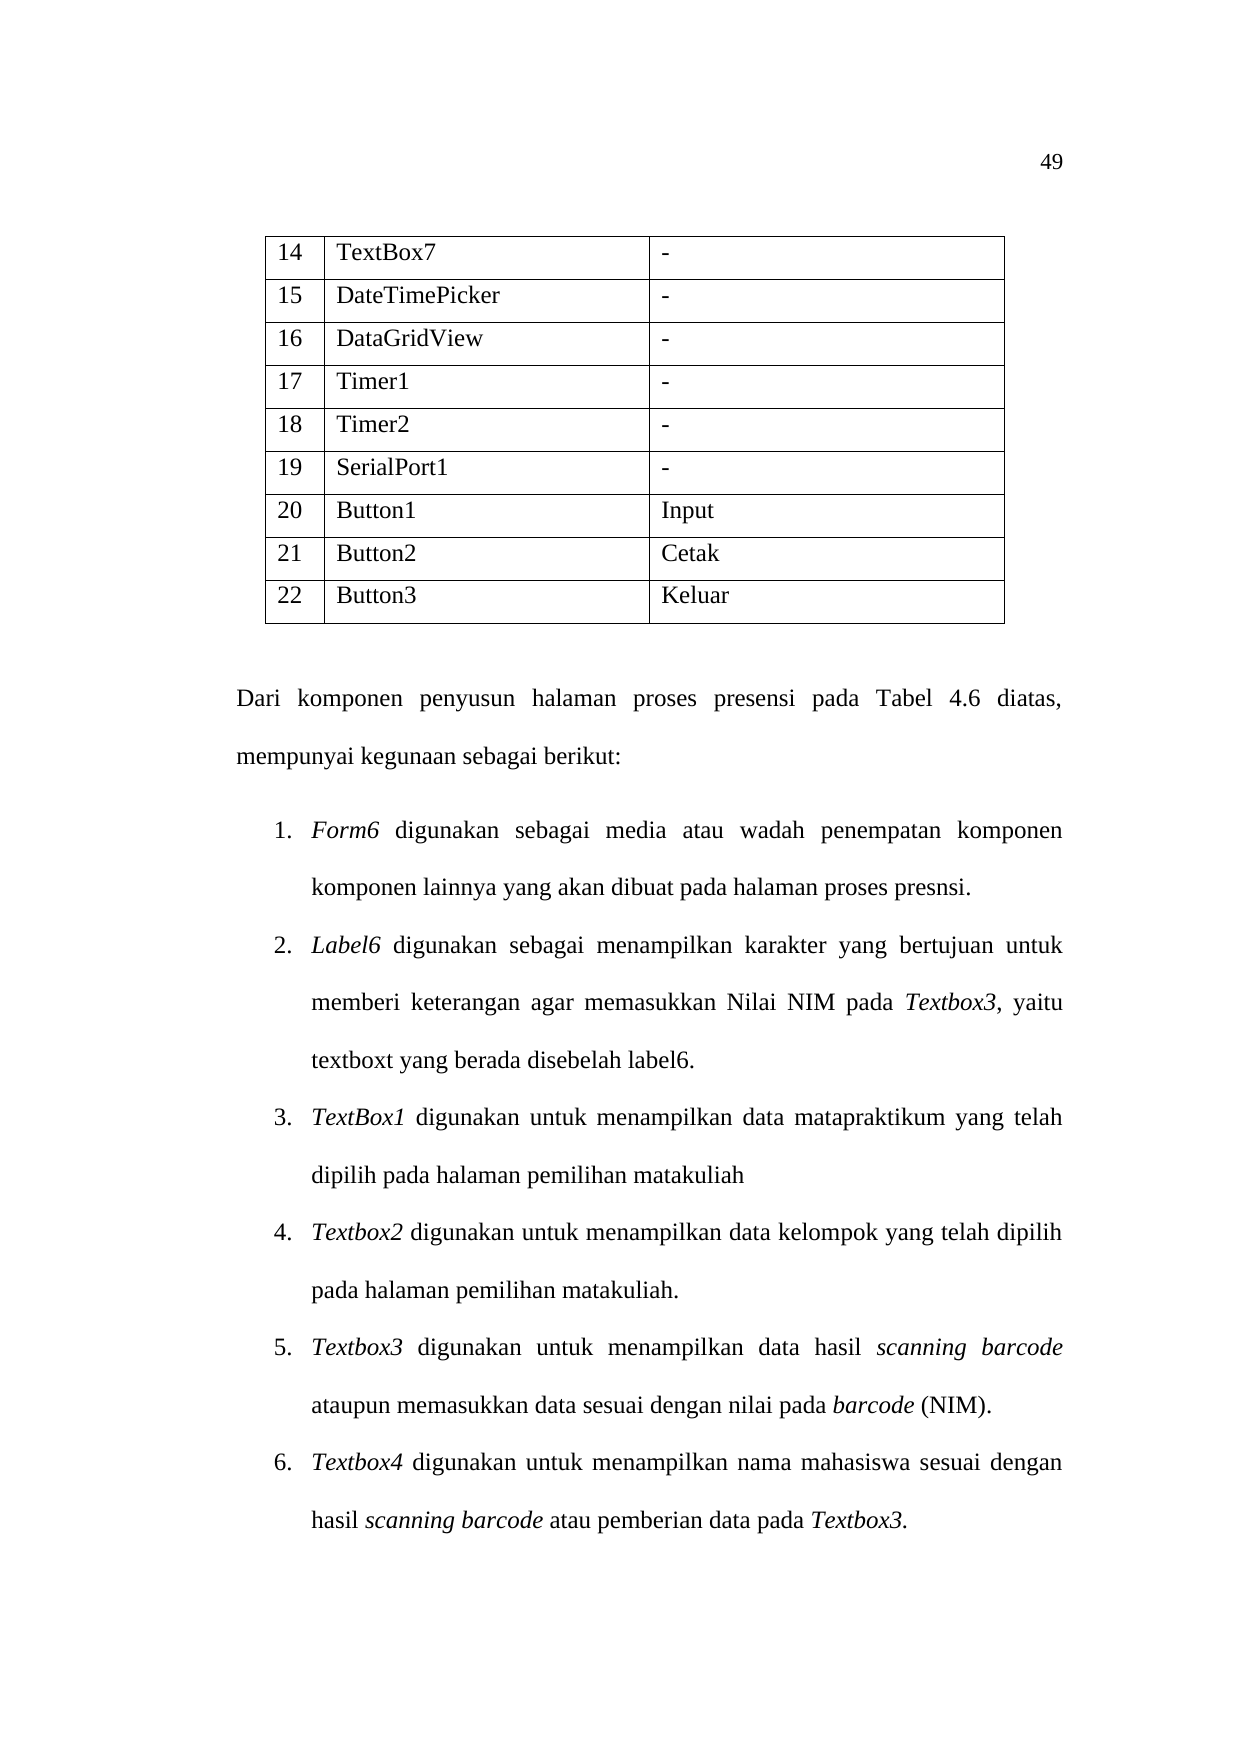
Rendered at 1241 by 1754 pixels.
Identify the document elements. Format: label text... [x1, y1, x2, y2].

table_cell 15 [266, 280, 324, 322]
table_cell 21 [266, 538, 324, 579]
table_cell Cetak [650, 538, 1004, 579]
table_cell Button2 [325, 538, 649, 579]
list TextBox1 digunakan untuk menampilkan data matapraktikum yang telah dipilih pada halaman pemilihan matakuliah [274, 1102, 1063, 1189]
table_cell Button3 [325, 581, 649, 622]
table_cell - [650, 280, 1004, 322]
table_cell TextBox7 [325, 237, 649, 279]
list Textbox2 digunakan untuk menampilkan data kelompok yang telah dipilih pada halaman pemilihan matakuliah. [274, 1217, 1063, 1304]
table_cell - [650, 323, 1004, 365]
table_cell Keluar [650, 581, 1004, 622]
table_cell DataGridView [325, 323, 649, 365]
list Label6 digunakan sebagai menampilkan karakter yang bertujuan untuk memberi keterangan agar memasukkan Nilai NIM pada Textbox3, yaitu textboxt yang berada disebelah label6. [274, 930, 1063, 1074]
table_cell 20 [266, 495, 324, 537]
table_cell 18 [266, 409, 324, 451]
table_cell Button1 [325, 495, 649, 537]
table_cell - [650, 366, 1004, 408]
list Textbox3 digunakan untuk menampilkan data hasil scanning barcode ataupun memasukkan data sesuai dengan nilai pada barcode (NIM). [274, 1332, 1063, 1419]
table_cell SerialPort1 [325, 452, 649, 494]
table_cell - [650, 452, 1004, 494]
table_cell 14 [266, 237, 324, 279]
text Dari komponen penyusun halaman proses presensi pada Tabel 4.6 diatas, mempunyai kegunaan sebagai berikut: [236, 683, 1063, 769]
table_cell Timer1 [325, 366, 649, 408]
table_cell Input [650, 495, 1004, 537]
table_cell 19 [266, 452, 324, 494]
table_cell DateTimePicker [325, 280, 649, 322]
list Form6 digunakan sebagai media atau wadah penempatan komponen komponen lainnya yang akan dibuat pada halaman proses presnsi. [274, 815, 1063, 901]
table_cell 16 [266, 323, 324, 365]
table_cell 22 [266, 581, 324, 622]
table_cell - [650, 237, 1004, 279]
table_cell Timer2 [325, 409, 649, 451]
table_cell - [650, 409, 1004, 451]
list Textbox4 digunakan untuk menampilkan nama mahasiswa sesuai dengan hasil scanning barcode atau pemberian data pada Textbox3. [274, 1447, 1063, 1534]
table_cell 17 [266, 366, 324, 408]
